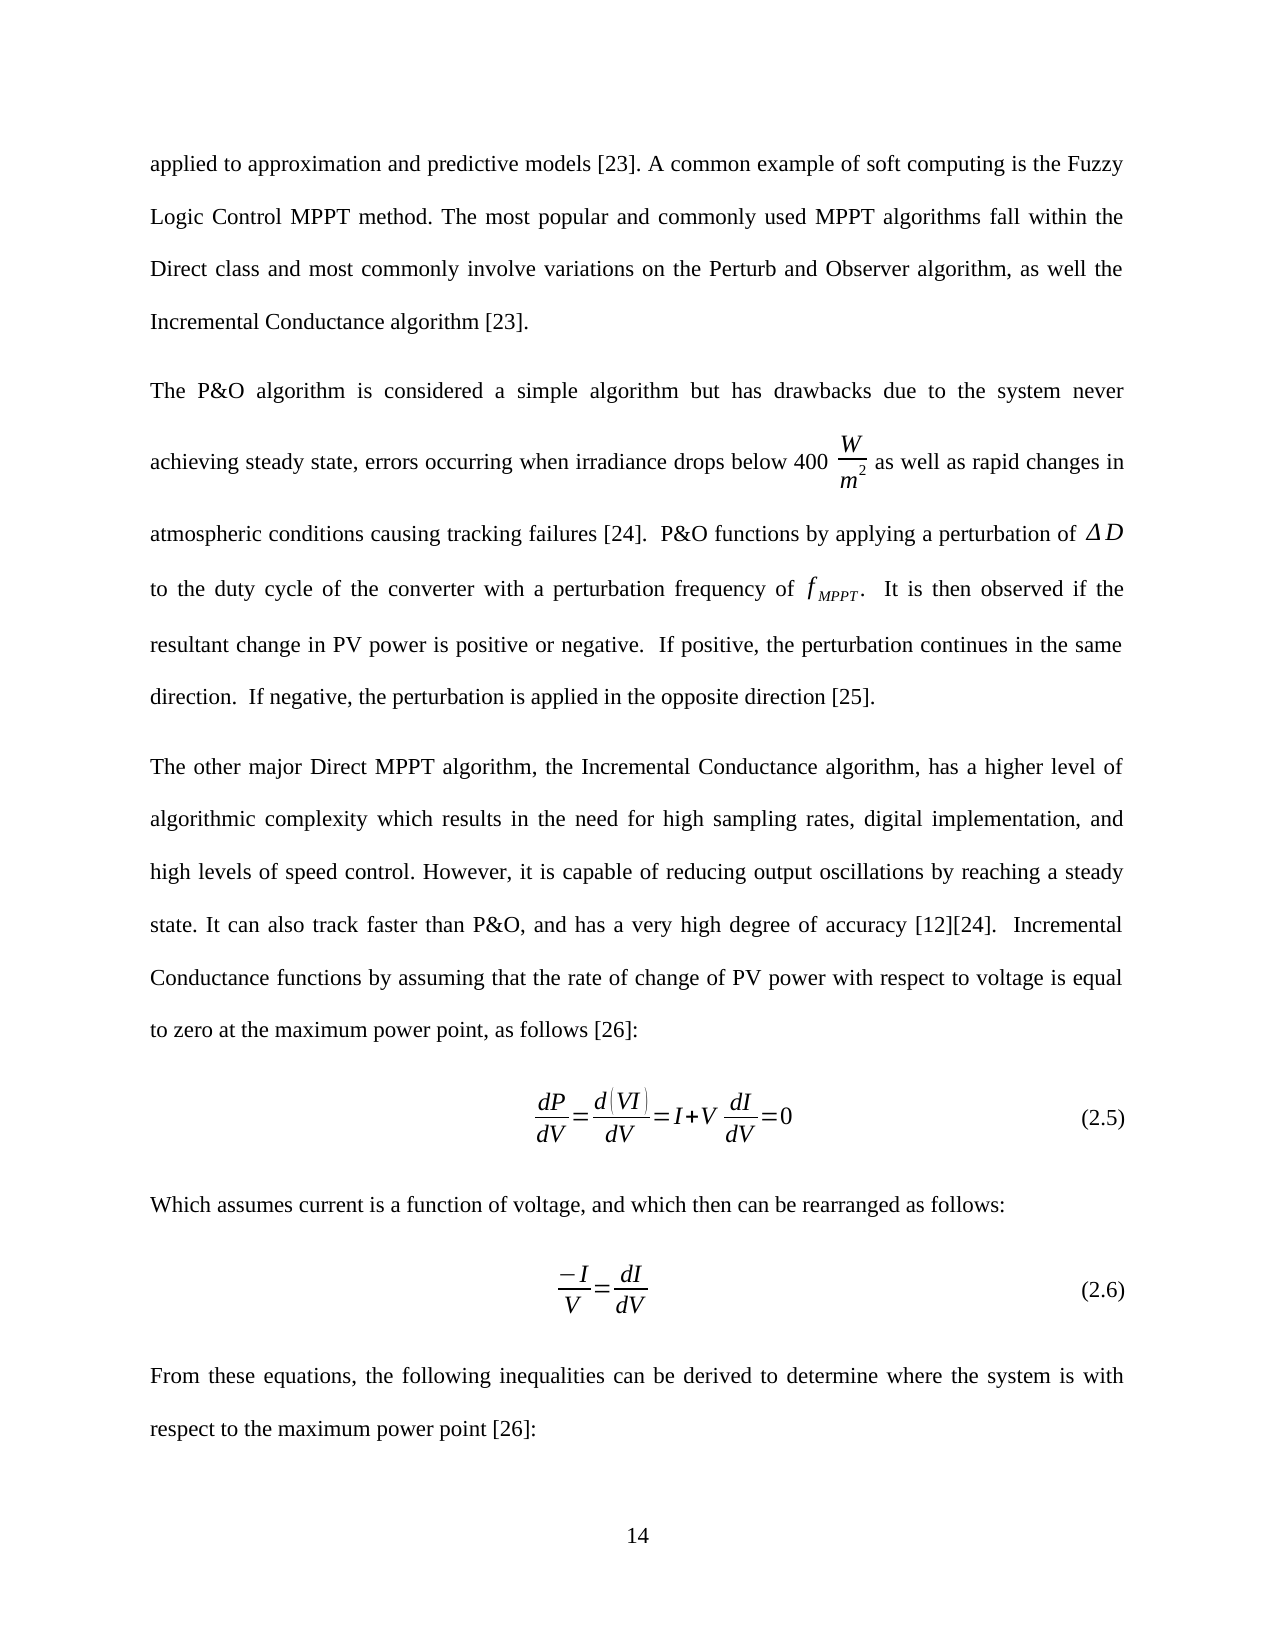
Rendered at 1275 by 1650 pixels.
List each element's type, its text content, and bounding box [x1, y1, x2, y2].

text The P&O algorithm is considered a simple algorithm but has drawbacks due to the system never achieving steady state, errors occurring when irradiance drops below 400 as well as rapid changes in atmospheric conditions causing tracking failures [24]. P&O functions by applying a perturbation of to the duty cycle of the converter with a perturbation frequency of . It is then observed if the resultant change in PV power is positive or negative. If positive, the perturbation continues in the same direction. If negative, the perturbation is applied in the opposite direction [25]. [150, 377, 1125, 710]
text From these equations, the following inequalities can be derived to determine where the system is with respect to the maximum power point [26]: [150, 1362, 1125, 1441]
text Which assumes current is a function of voltage, and which then can be rearranged as follows: [150, 1191, 1125, 1217]
text (2.6) [150, 1260, 1125, 1319]
text The other major Direct MPPT algorithm, the Incremental Conductance algorithm, has a higher level of algorithmic complexity which results in the need for high sampling rates, digital implementation, and high levels of speed control. However, it is capable of reducing output oscillations by reaching a steady state. It can also track faster than P&O, and has a very high degree of accuracy [12][24]. Incremental Conductance functions by assuming that the rate of change of PV power with respect to voltage is equal to zero at the maximum power point, as follows [26]: [150, 753, 1125, 1043]
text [150, 150, 1125, 334]
text (2.5) [150, 1086, 1125, 1148]
